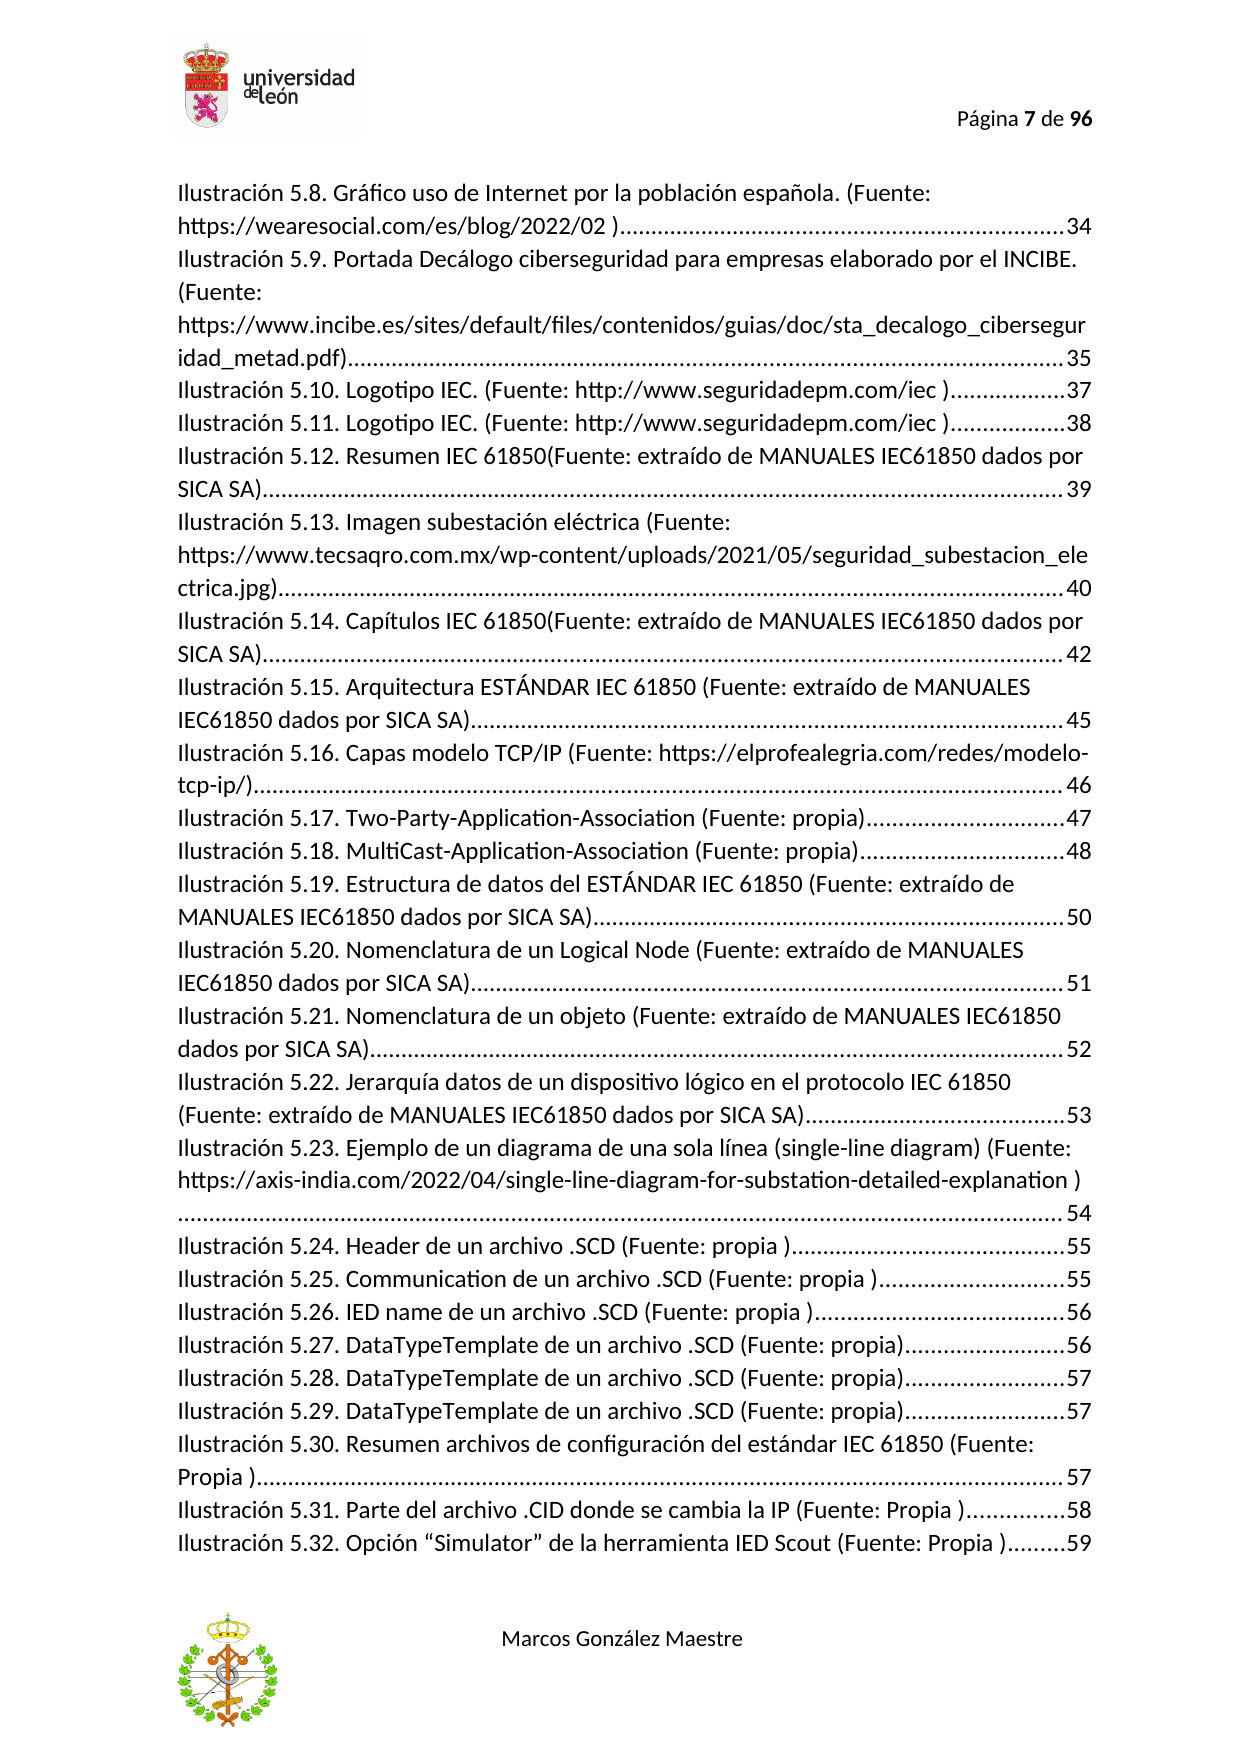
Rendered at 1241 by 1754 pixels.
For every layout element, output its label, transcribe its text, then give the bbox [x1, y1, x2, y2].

text Ilustración 5.30. Resumen archivos de configuración del estándar IEC 61850 (Fuente: Propia ) 57 [177, 1428, 1092, 1491]
picture [172, 32, 365, 138]
text Ilustración 5.15. Arquitectura ESTÁNDAR IEC 61850 (Fuente: extraído de MANUALES IEC61850 dados por SICA SA) 45 [177, 671, 1092, 734]
text Ilustración 5.22. Jerarquía datos de un dispositivo lógico en el protocolo IEC 61850 (Fuente: extraído de MANUALES IEC61850 dados por SICA SA) 53 [177, 1066, 1092, 1129]
text Ilustración 5.23. Ejemplo de un diagrama de una sola línea (single-line diagram) (Fuente: https://axis-india.com/2022/04/single-line-diagram-for-substation-detailed-explanation ) 54 [177, 1132, 1092, 1228]
text Ilustración 5.9. Portada Decálogo ciberseguridad para empresas elaborado por el INCIBE. (Fuente: https://www.incibe.es/sites/default/files/contenidos/guias/doc/sta_decalogo_ciberseguridad_metad.pdf) 35 [177, 243, 1092, 372]
text Ilustración 5.13. Imagen subestación eléctrica (Fuente: https://www.tecsaqro.com.mx/wp-content/uploads/2021/05/seguridad_subestacion_electrica.jpg) 40 [177, 506, 1092, 603]
text Ilustración 5.25. Communication de un archivo .SCD (Fuente: propia ) 55 [177, 1263, 1092, 1294]
text Ilustración 5.31. Parte del archivo .CID donde se cambia la IP (Fuente: Propia ) 58 [177, 1494, 1092, 1524]
text Ilustración 5.16. Capas modelo TCP/IP (Fuente: https://elprofealegria.com/redes/modelo-tcp-ip/) 46 [177, 737, 1092, 800]
text Ilustración 5.21. Nomenclatura de un objeto (Fuente: extraído de MANUALES IEC61850 dados por SICA SA) 52 [177, 1000, 1092, 1063]
text Ilustración 5.27. DataTypeTemplate de un archivo .SCD (Fuente: propia) 56 [177, 1329, 1092, 1360]
text Ilustración 5.12. Resumen IEC 61850(Fuente: extraído de MANUALES IEC61850 dados por SICA SA) 39 [177, 441, 1092, 504]
text Ilustración 5.28. DataTypeTemplate de un archivo .SCD (Fuente: propia) 57 [177, 1362, 1092, 1393]
text Ilustración 5.29. DataTypeTemplate de un archivo .SCD (Fuente: propia) 57 [177, 1395, 1092, 1426]
text Ilustración 5.14. Capítulos IEC 61850(Fuente: extraído de MANUALES IEC61850 dados por SICA SA) 42 [177, 605, 1092, 668]
text Ilustración 5.11. Logotipo IEC. (Fuente: http://www.seguridadepm.com/iec ) 38 [177, 408, 1092, 438]
text Ilustración 5.32. Opción “Simulator” de la herramienta IED Scout (Fuente: Propia ) 59 [177, 1527, 1092, 1557]
picture [177, 1613, 278, 1727]
text Ilustración 5.8. Gráfico uso de Internet por la población española. (Fuente: https://wearesocial.com/es/blog/2022/02 ) 34 [177, 177, 1092, 241]
text Ilustración 5.18. MultiCast-Application-Association (Fuente: propia) 48 [177, 836, 1092, 866]
text Ilustración 5.19. Estructura de datos del ESTÁNDAR IEC 61850 (Fuente: extraído de MANUALES IEC61850 dados por SICA SA) 50 [177, 868, 1092, 932]
text Ilustración 5.24. Header de un archivo .SCD (Fuente: propia ) 55 [177, 1231, 1092, 1261]
text Ilustración 5.17. Two-Party-Application-Association (Fuente: propia) 47 [177, 803, 1092, 833]
text Ilustración 5.10. Logotipo IEC. (Fuente: http://www.seguridadepm.com/iec ) 37 [177, 375, 1092, 405]
text Ilustración 5.20. Nomenclatura de un Logical Node (Fuente: extraído de MANUALES IEC61850 dados por SICA SA) 51 [177, 934, 1092, 998]
text Ilustración 5.26. IED name de un archivo .SCD (Fuente: propia ) 56 [177, 1296, 1092, 1327]
